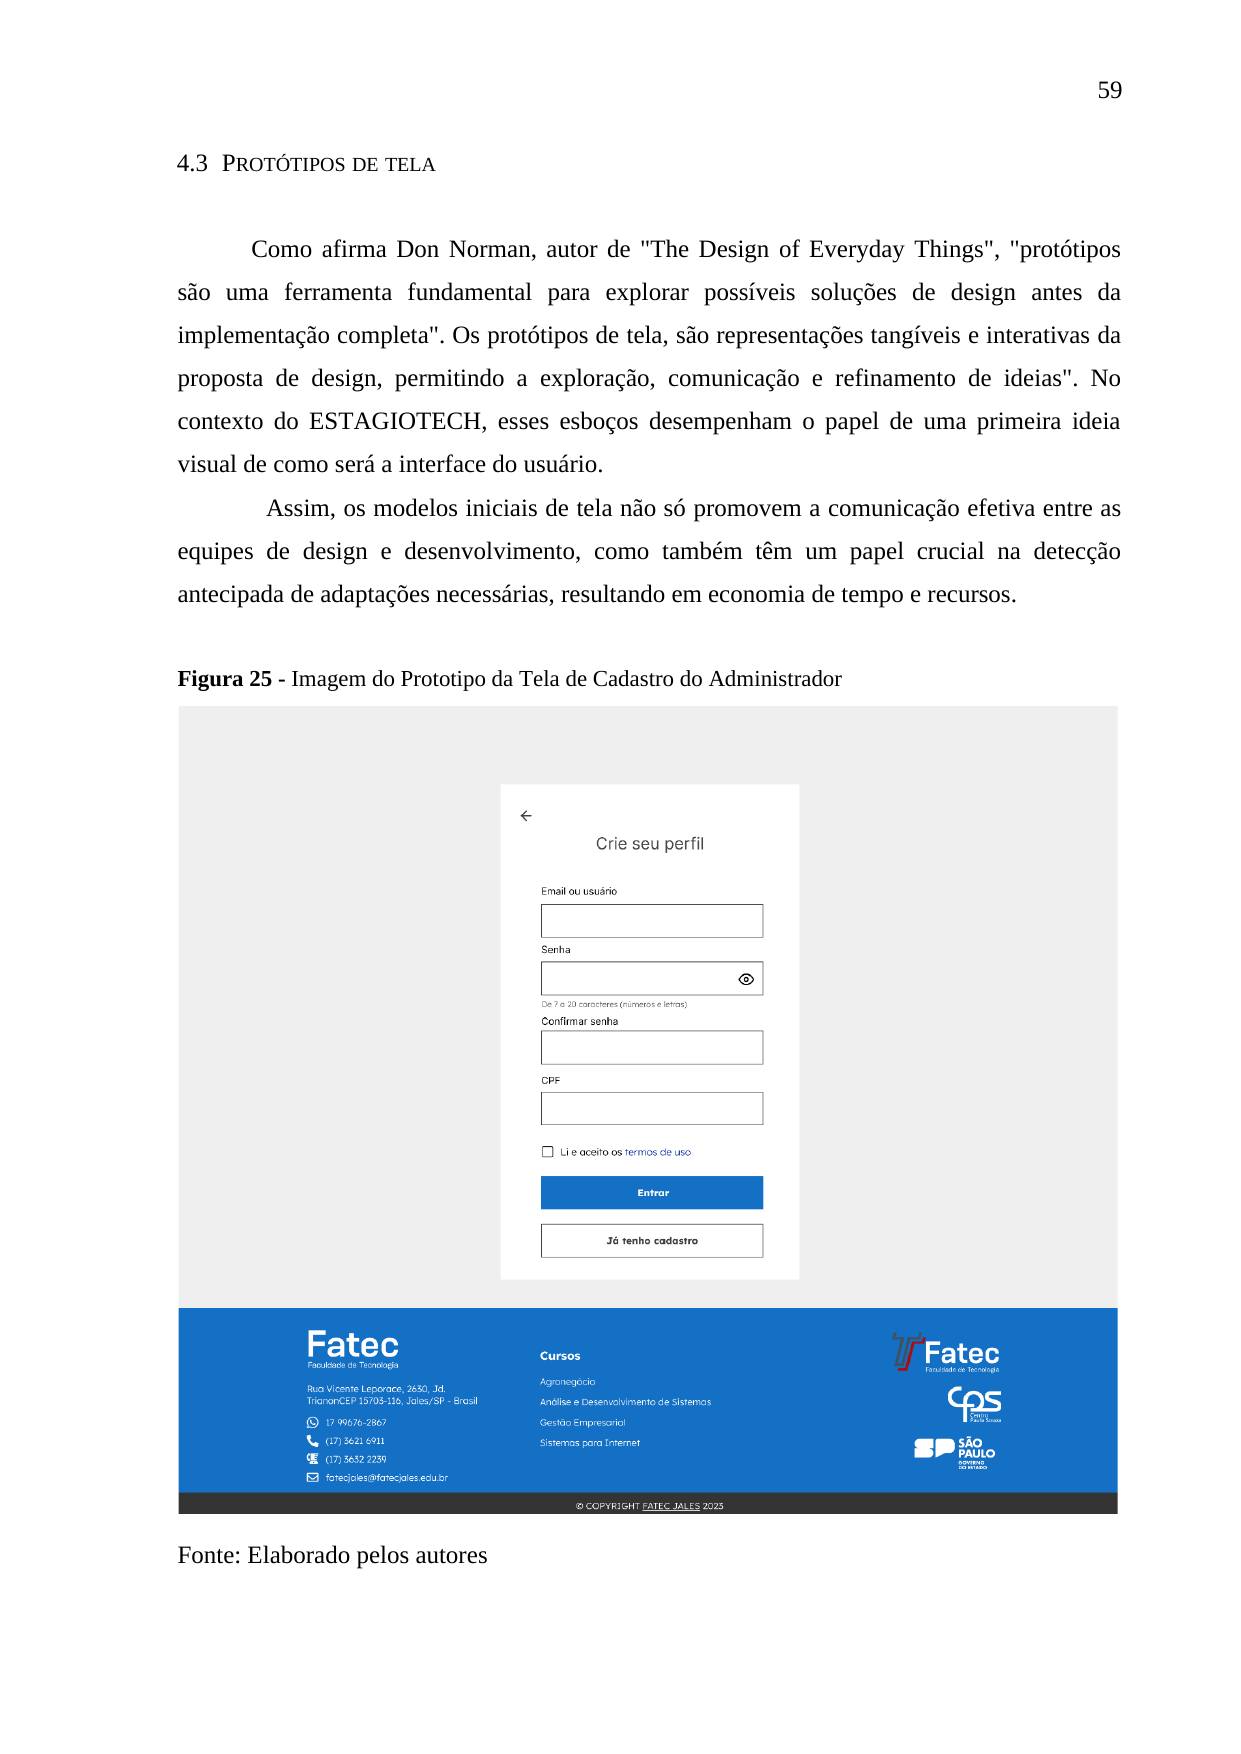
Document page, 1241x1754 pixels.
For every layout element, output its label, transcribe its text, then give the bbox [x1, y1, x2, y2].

text Assim, os modelos iniciais de tela não só promovem a comunicação efetiva entre as equipes de design e desenvolvimento, como também têm um papel crucial na detecção antecipada de adaptações necessárias, resultando em economia de tempo e recursos. [177, 493, 1122, 608]
list Como afirma Don Norman, autor de "The Design of Everyday Things", "protótipos são uma ferramenta fundamental para explorar possíveis soluções de design antes da implementação completa". Os protótipos de tela, são representações tangíveis e interativas da proposta de design, permitindo a exploração, comunicação e refinamento de ideias". No contexto do ESTAGIOTECH, esses esboços desempenham o papel de uma primeira ideia visual de como será a interface do usuário. [177, 234, 1122, 478]
picture [177, 706, 1117, 1512]
subtitle Protótipos de tela [177, 148, 1122, 176]
text Figura 25 - Imagem do Prototipo da Tela de Cadastro do Administrador [177, 665, 1122, 692]
